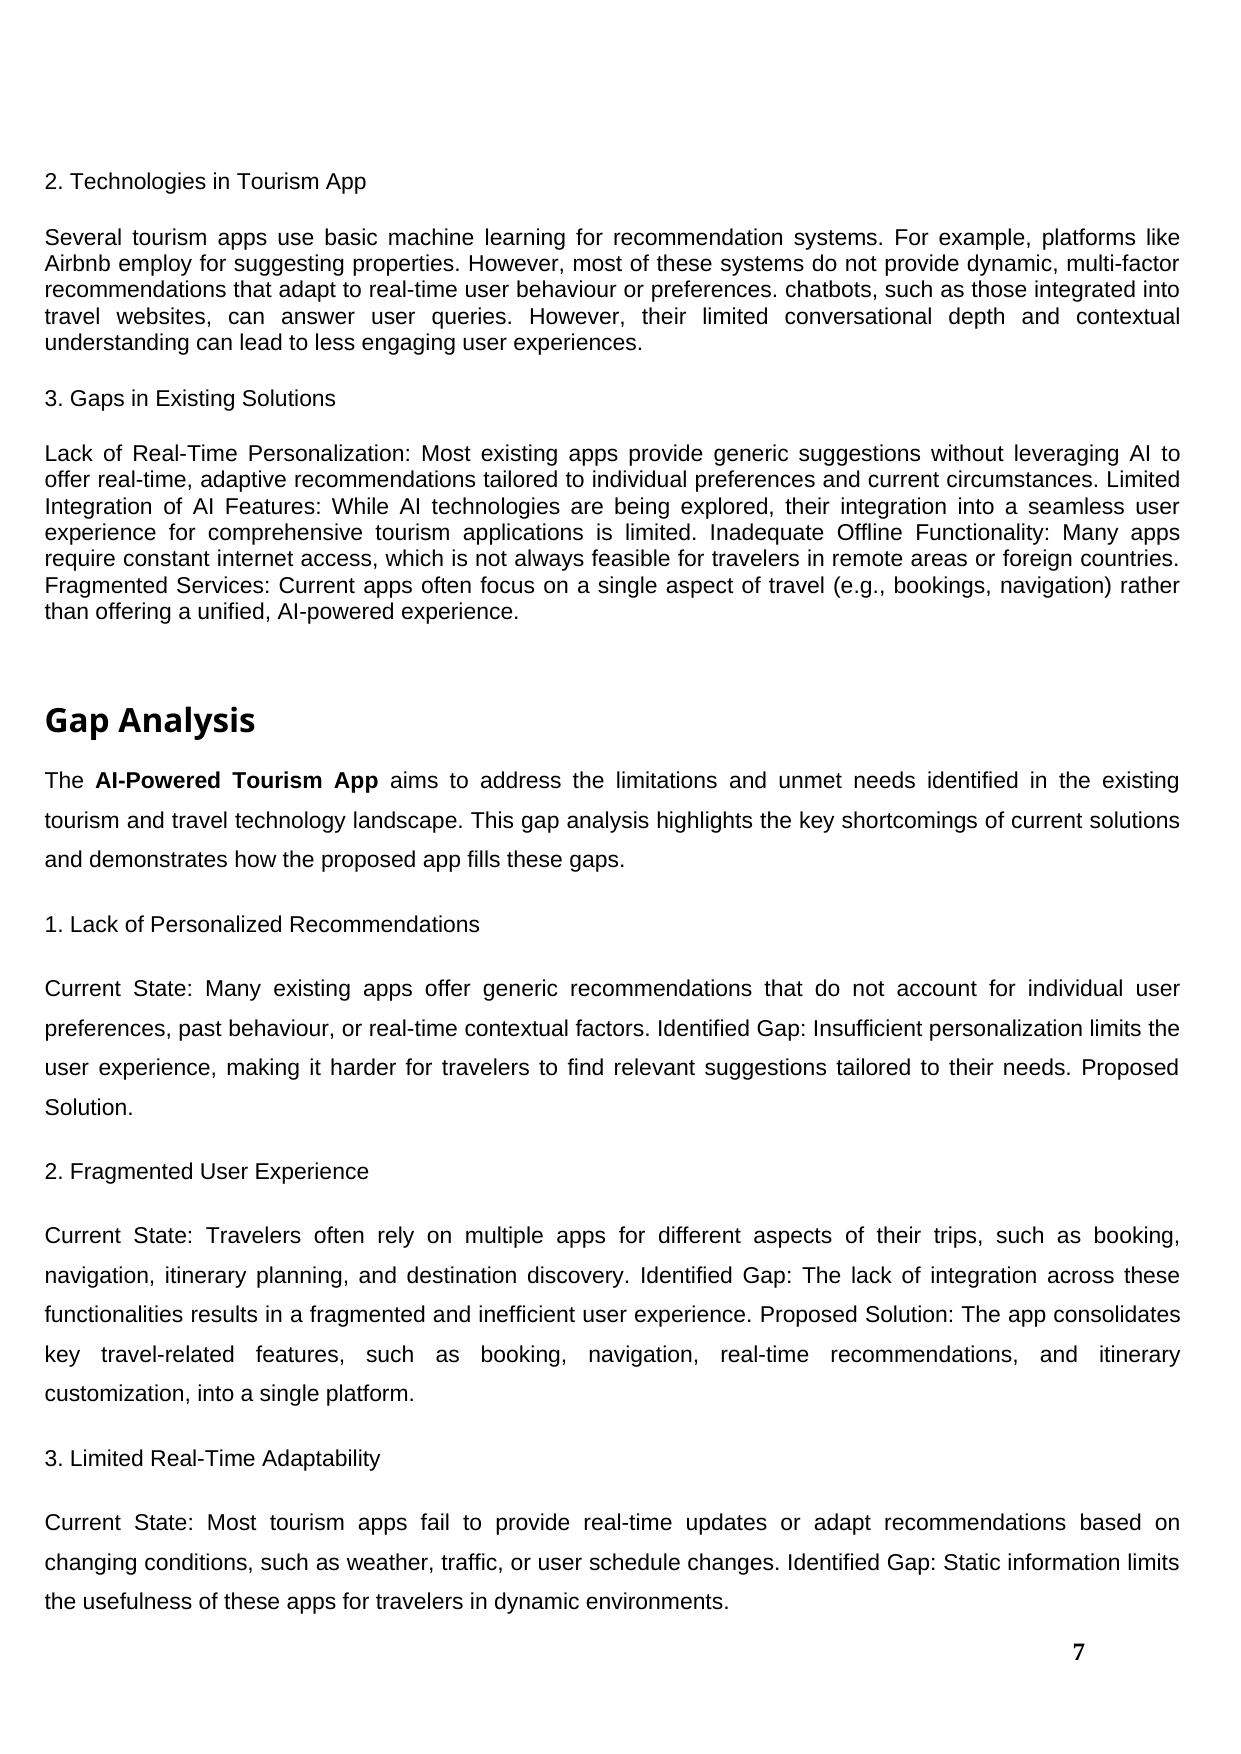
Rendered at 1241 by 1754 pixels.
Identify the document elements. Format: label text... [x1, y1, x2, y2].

text Lack of Real-Time Personalization: Most existing apps provide generic suggestions without leveraging AI to offer real-time, adaptive recommendations tailored to individual preferences and current circumstances. Limited Integration of AI Features: While AI technologies are being explored, their integration into a seamless user experience for comprehensive tourism applications is limited. Inadequate Offline Functionality: Many apps require constant internet access, which is not always feasible for travelers in remote areas or foreign countries. Fragmented Services: Current apps often focus on a single aspect of travel (e.g., bookings, navigation) rather than offering a unified, AI-powered experience. [44, 440, 1181, 624]
subtitle Gap Analysis [44, 697, 1181, 742]
text Several tourism apps use basic machine learning for recommendation systems. For example, platforms like Airbnb employ for suggesting properties. However, most of these systems do not provide dynamic, multi-factor recommendations that adapt to real-time user behaviour or preferences. chatbots, such as those integrated into travel websites, can answer user queries. However, their limited conversational depth and contextual understanding can lead to less engaging user experiences. [44, 223, 1181, 355]
text Current State: Many existing apps offer generic recommendations that do not account for individual user preferences, past behaviour, or real-time contextual factors. Identified Gap: Insufficient personalization limits the user experience, making it harder for travelers to find relevant suggestions tailored to their needs. Proposed Solution. [44, 975, 1181, 1120]
text The AI-Powered Tourism App aims to address the limitations and unmet needs identified in the existing tourism and travel technology landscape. This gap analysis highlights the key shortcomings of current solutions and demonstrates how the proposed app fills these gaps. [44, 767, 1181, 872]
text Current State: Travelers often rely on multiple apps for different aspects of their trips, such as booking, navigation, itinerary planning, and destination discovery. Identified Gap: The lack of integration across these functionalities results in a fragmented and inefficient user experience. Proposed Solution: The app consolidates key travel-related features, such as booking, navigation, real-time recommendations, and itinerary customization, into a single platform. [44, 1222, 1181, 1407]
text 1. Lack of Personalized Recommendations [44, 911, 1181, 937]
text 3. Gaps in Existing Solutions [44, 384, 1181, 411]
text 2. Fragmented User Experience [44, 1158, 1181, 1184]
text 3. Limited Real-Time Adaptability [44, 1445, 1181, 1471]
text Current State: Most tourism apps fail to provide real-time updates or adapt recommendations based on changing conditions, such as weather, traffic, or user schedule changes. Identified Gap: Static information limits the usefulness of these apps for travelers in dynamic environments. [44, 1509, 1181, 1615]
text 2. Technologies in Tourism App [44, 168, 1181, 194]
